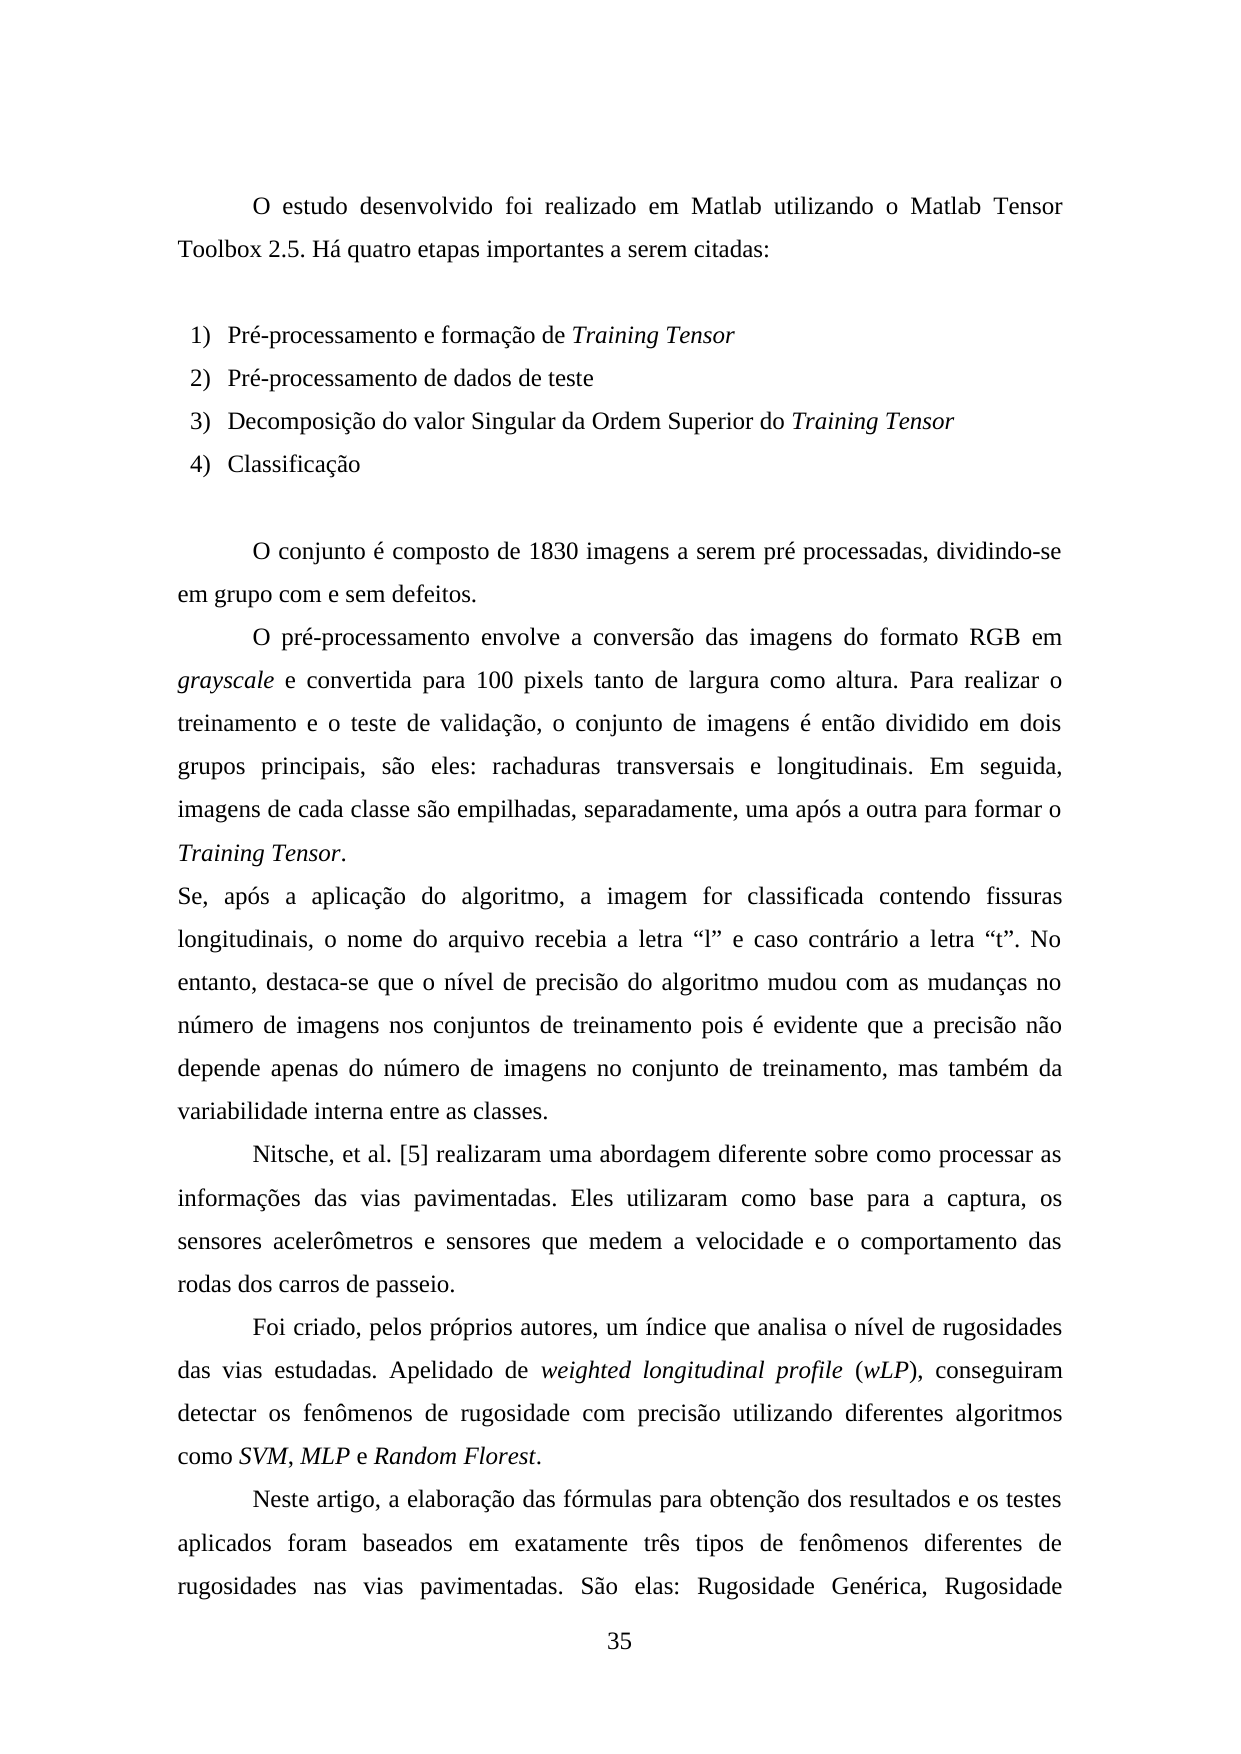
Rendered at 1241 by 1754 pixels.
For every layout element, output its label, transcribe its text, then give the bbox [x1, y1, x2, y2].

text Foi criado, pelos próprios autores, um índice que analisa o nível de rugosidades das vias estudadas. Apelidado de weighted longitudinal profile (wLP), conseguiram detectar os fenômenos de rugosidade com precisão utilizando diferentes algoritmos como SVM, MLP e Random Florest. [177, 1312, 1063, 1470]
list Decomposição do valor Singular da Ordem Superior do Training Tensor [190, 406, 1063, 435]
list O estudo desenvolvido foi realizado em Matlab utilizando o Matlab Tensor Toolbox 2.5. Há quatro etapas importantes a serem citadas: [177, 191, 1063, 263]
list Classificação [190, 449, 1063, 478]
text Nitsche, et al. [5] realizaram uma abordagem diferente sobre como processar as informações das vias pavimentadas. Eles utilizaram como base para a captura, os sensores acelerômetros e sensores que medem a velocidade e o comportamento das rodas dos carros de passeio. [177, 1139, 1063, 1298]
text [177, 1484, 1063, 1599]
list Pré-processamento de dados de teste [190, 363, 1063, 392]
text Se, após a aplicação do algoritmo, a imagem for classificada contendo fissuras longitudinais, o nome do arquivo recebia a letra “l” e caso contrário a letra “t”. No entanto, destaca-se que o nível de precisão do algoritmo mudou com as mudanças no número de imagens nos conjuntos de treinamento pois é evidente que a precisão não depende apenas do número de imagens no conjunto de treinamento, mas também da variabilidade interna entre as classes. [177, 881, 1063, 1125]
text O conjunto é composto de 1830 imagens a serem pré processadas, dividindo-se em grupo com e sem defeitos. [177, 536, 1063, 608]
text O pré-processamento envolve a conversão das imagens do formato RGB em grayscale e convertida para 100 pixels tanto de largura como altura. Para realizar o treinamento e o teste de validação, o conjunto de imagens é então dividido em dois grupos principais, são eles: rachaduras transversais e longitudinais. Em seguida, imagens de cada classe são empilhadas, separadamente, uma após a outra para formar o Training Tensor. [177, 622, 1063, 866]
list Pré-processamento e formação de Training Tensor [190, 320, 1063, 349]
